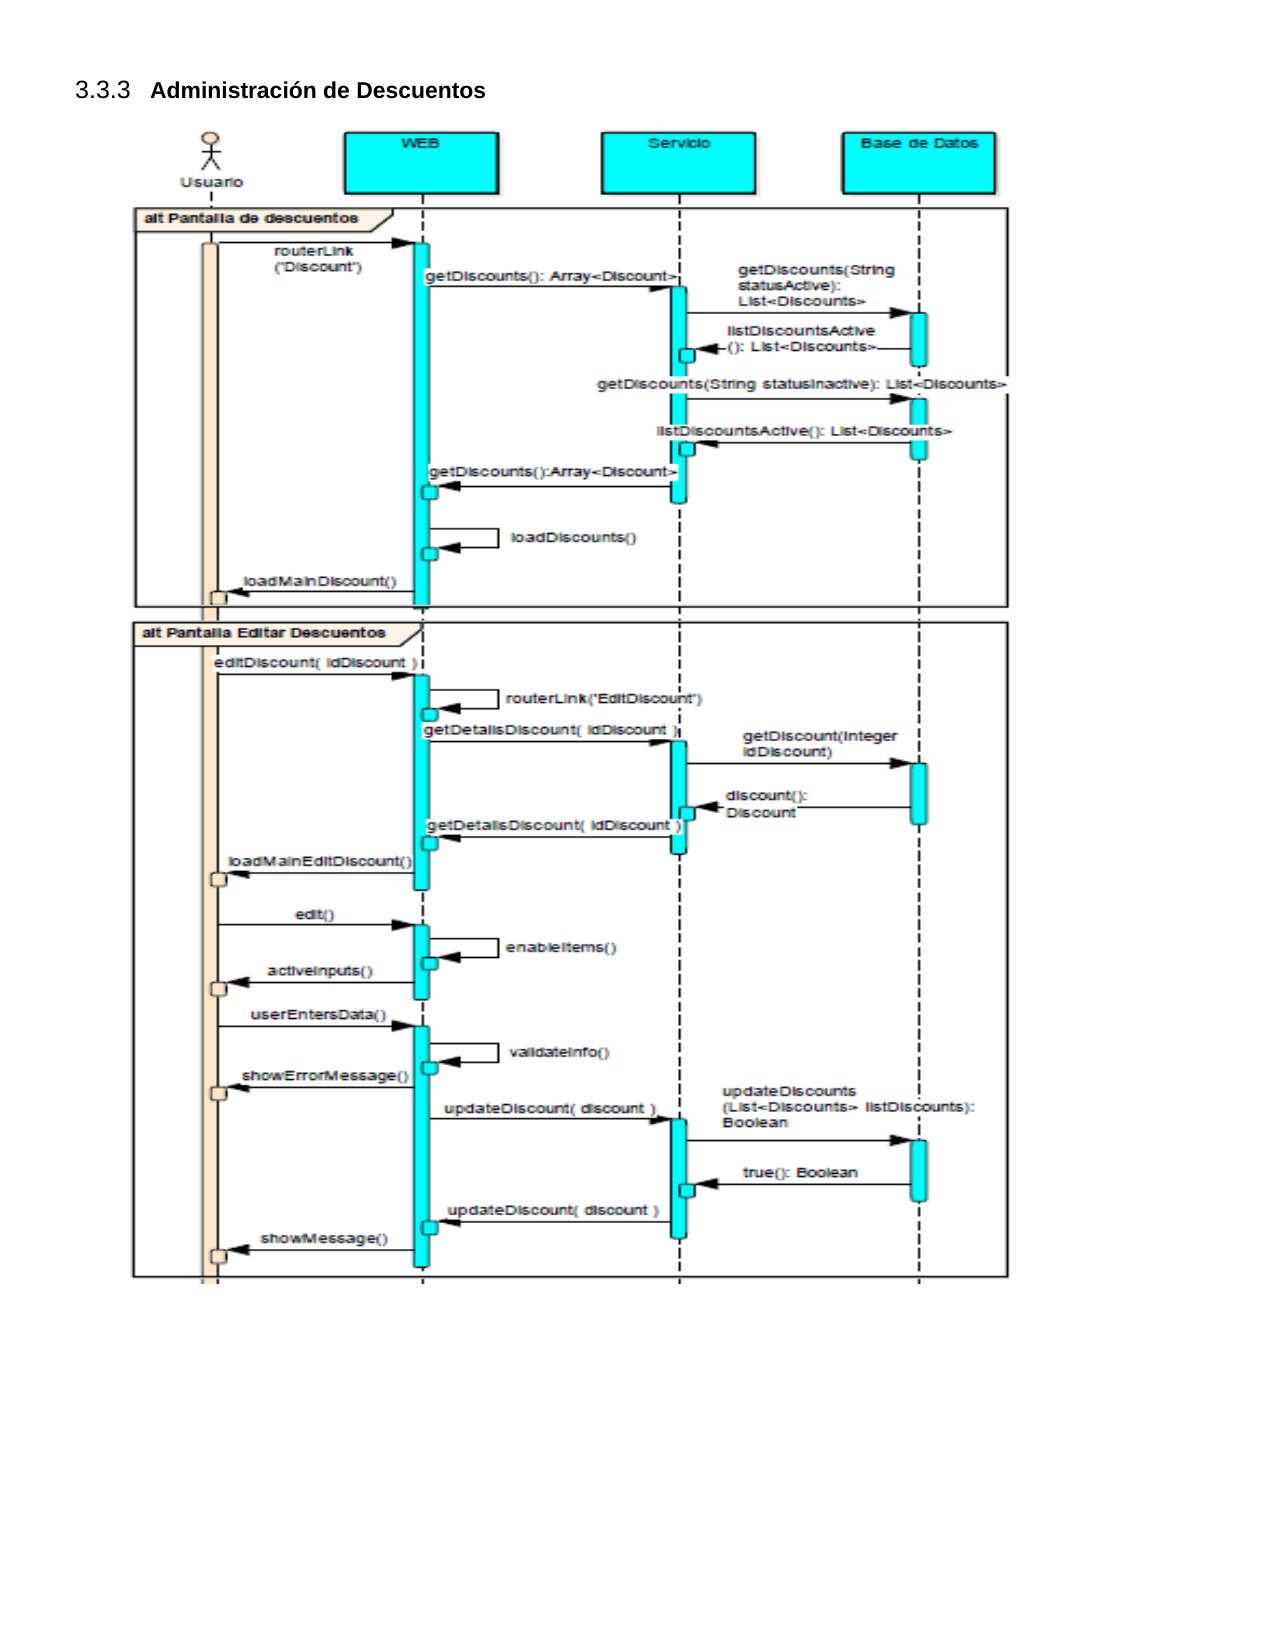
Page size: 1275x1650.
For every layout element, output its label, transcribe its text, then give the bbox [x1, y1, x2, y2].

subtitle Administración de Descuentos [75, 75, 1200, 104]
picture [75, 110, 1033, 1284]
